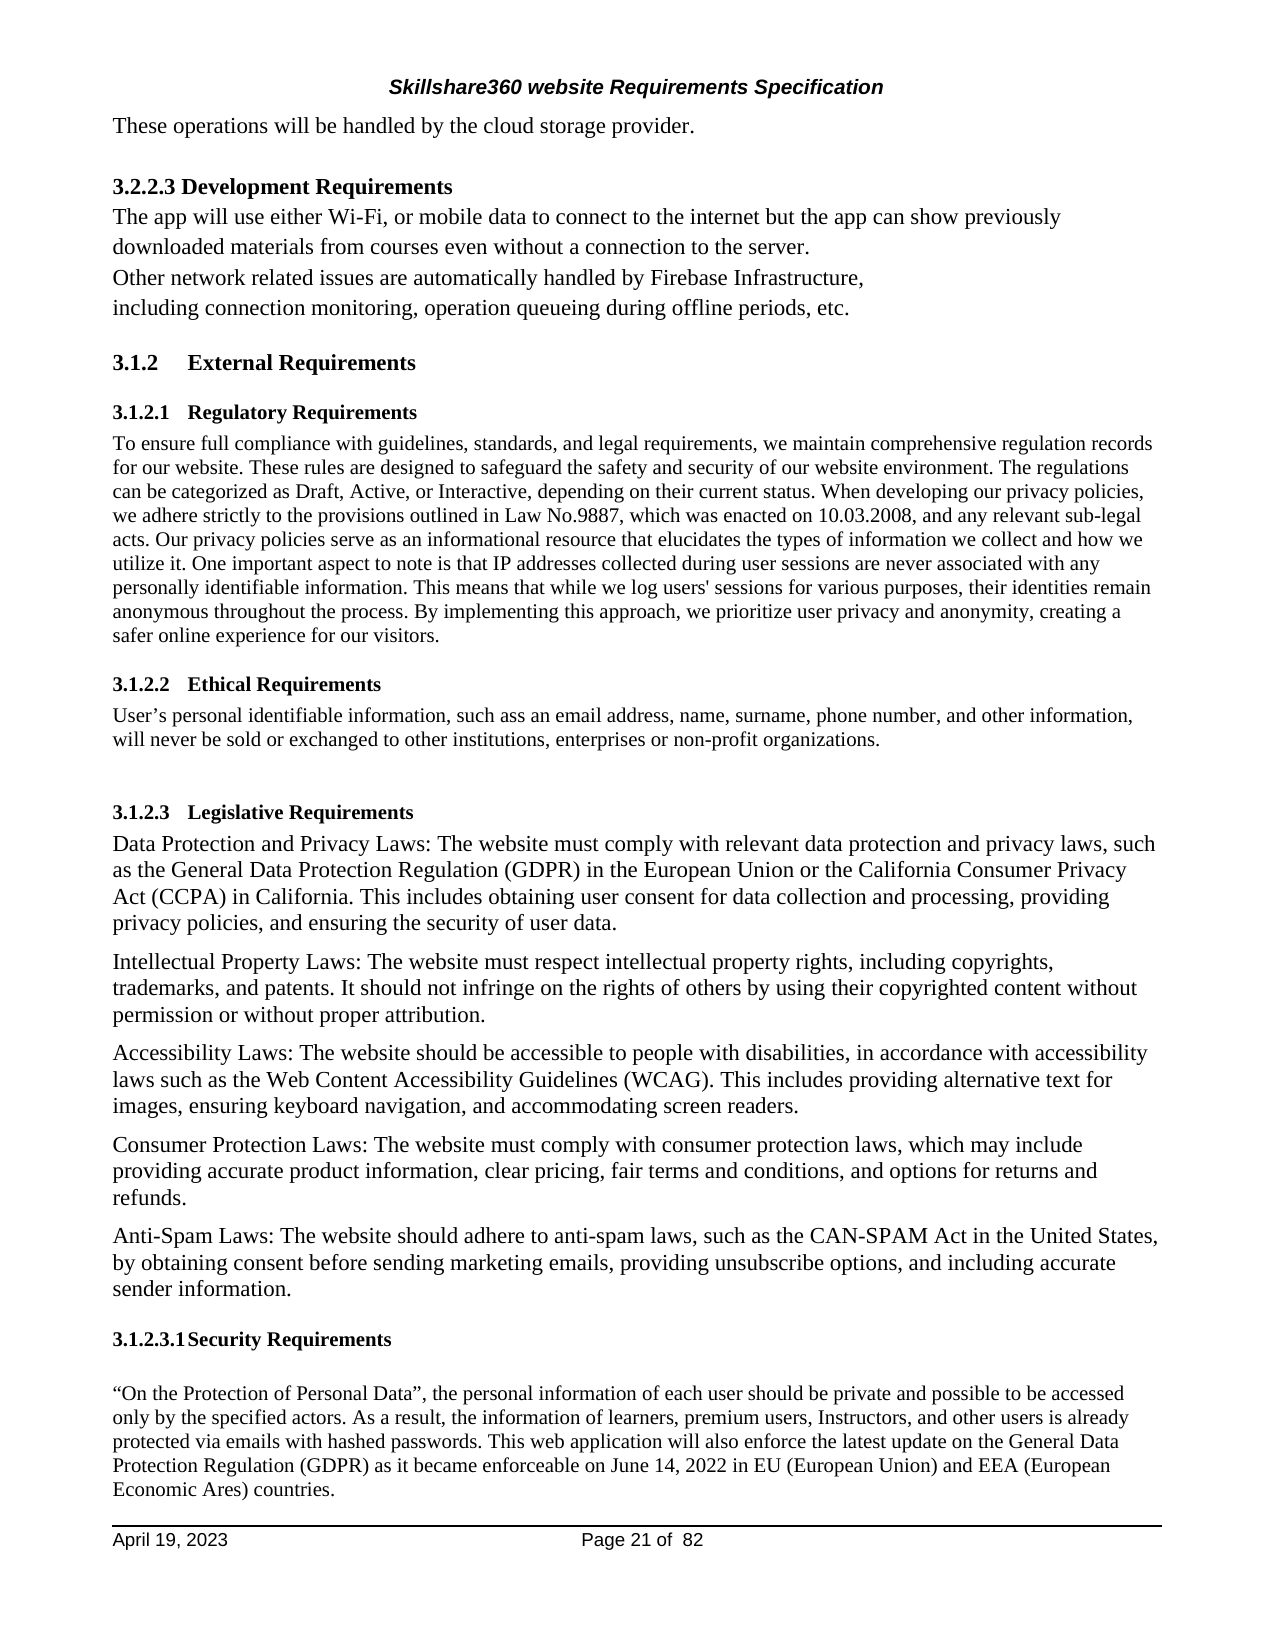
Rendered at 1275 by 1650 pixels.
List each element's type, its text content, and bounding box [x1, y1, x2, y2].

text To ensure full compliance with guidelines, standards, and legal requirements, we maintain comprehensive regulation records for our website. These rules are designed to safeguard the safety and security of our website environment. The regulations can be categorized as Draft, Active, or Interactive, depending on their current status. When developing our privacy policies, we adhere strictly to the provisions outlined in Law No.9887, which was enacted on 10.03.2008, and any relevant sub-legal acts. Our privacy policies serve as an informational resource that elucidates the types of information we collect and how we utilize it. One important aspect to note is that IP addresses collected during user sessions are never associated with any personally identifiable information. This means that while we log users' sessions for various purposes, their identities remain anonymous throughout the process. By implementing this approach, we prioritize user privacy and anonymity, creating a safer online experience for our visitors. [112, 431, 1162, 647]
text User’s personal identifiable information, such ass an email address, name, surname, phone number, and other information, will never be sold or exchanged to other institutions, enterprises or non-profit organizations. [112, 702, 1162, 751]
text The app will use either Wi-Fi, or mobile data to connect to the internet but the app can show previously downloaded materials from courses even without a connection to the server. [112, 203, 1162, 260]
text These operations will be handled by the cloud storage provider. [112, 112, 1162, 139]
subtitle Ethical Requirements [112, 672, 1162, 696]
text 3.2.2.3 Development Requirements [112, 173, 1162, 199]
text “On the Protection of Personal Data”, the personal information of each user should be private and possible to be accessed only by the specified actors. As a result, the information of learners, premium users, Instructors, and other users is already protected via emails with hashed passwords. This web application will also enforce the latest update on the General Data [112, 1381, 1162, 1453]
text Consumer Protection Laws: The website must comply with consumer protection laws, which may include providing accurate product information, clear pricing, fair terms and conditions, and options for returns and refunds. [112, 1131, 1162, 1210]
subtitle Legislative Requirements [112, 800, 1162, 824]
subtitle External Requirements [112, 349, 1162, 375]
subtitle Security Requirements [112, 1327, 1162, 1351]
text Intellectual Property Laws: The website must respect intellectual property rights, including copyrights, trademarks, and patents. It should not infringe on the rights of others by using their copyrighted content without permission or without proper attribution. [112, 948, 1162, 1027]
text Accessibility Laws: The website should be accessible to people with disabilities, in accordance with accessibility laws such as the Web Content Accessibility Guidelines (WCAG). This includes providing alternative text for images, ensuring keyboard navigation, and accommodating screen readers. [112, 1039, 1162, 1118]
text including connection monitoring, operation queueing during offline periods, etc. [112, 294, 1162, 320]
text Data Protection and Privacy Laws: The website must comply with relevant data protection and privacy laws, such as the General Data Protection Regulation (GDPR) in the European Union or the California Consumer Privacy Act (CCPA) in California. This includes obtaining user consent for data collection and processing, providing privacy policies, and ensuring the security of user data. [112, 830, 1162, 935]
text Anti-Spam Laws: The website should adhere to anti-spam laws, such as the CAN-SPAM Act in the United States, by obtaining consent before sending marketing emails, providing unsubscribe options, and including accurate sender information. [112, 1223, 1162, 1302]
subtitle Regulatory Requirements [112, 400, 1162, 424]
text Protection Regulation (GDPR) as it became enforceable on June 14, 2022 in EU (European Union) and EEA (European Economic Ares) countries. [112, 1453, 1162, 1501]
text Other network related issues are automatically handled by Firebase Infrastructure, [112, 263, 1162, 290]
